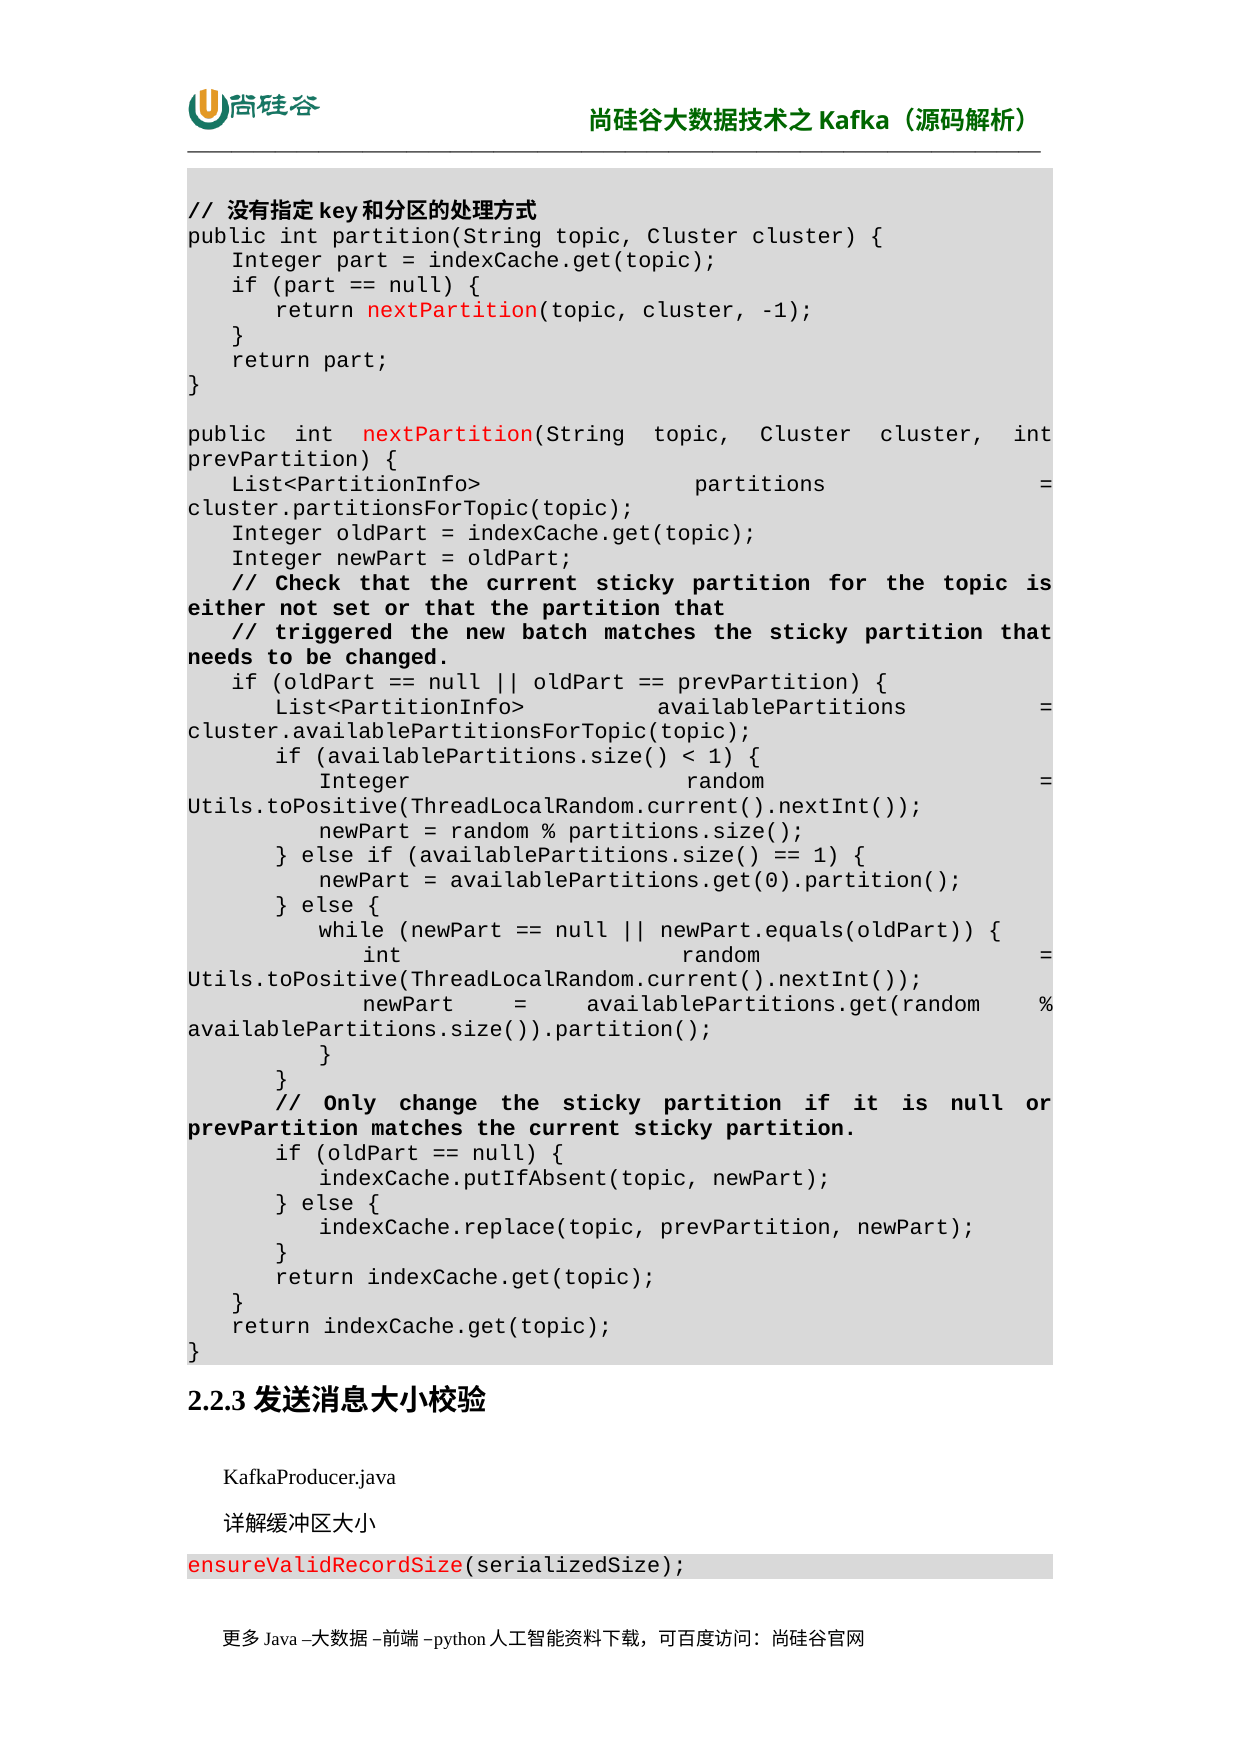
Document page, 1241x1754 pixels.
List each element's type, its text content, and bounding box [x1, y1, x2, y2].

text indexCache.putIfAbsent(topic, newPart); [187, 1167, 1053, 1192]
text } [187, 373, 1053, 398]
text return nextPartition(topic, cluster, -1); [187, 299, 1053, 324]
text if (oldPart == null) { [187, 1142, 1053, 1167]
text // 没有指定key和分区的处理方式 [187, 193, 1053, 225]
text int random = Utils.toPositive(ThreadLocalRandom.current().nextInt()); [187, 944, 1053, 993]
text ensureValidRecordSize(serializedSize); [187, 1554, 1053, 1579]
text Integer part = indexCache.get(topic); [187, 249, 1053, 274]
text if (part == null) { [187, 274, 1053, 299]
text newPart = availablePartitions.get(random % availablePartitions.size()).partition(); [187, 993, 1053, 1043]
text // Only change the sticky partition if it is null or prevPartition matches the current sticky partition. [187, 1092, 1053, 1142]
text while (newPart == null || newPart.equals(oldPart)) { [187, 919, 1053, 944]
text } [187, 1291, 1053, 1316]
text public int nextPartition(String topic, Cluster cluster, int prevPartition) { [187, 423, 1053, 473]
text } [187, 1241, 1053, 1266]
text return indexCache.get(topic); [187, 1316, 1053, 1340]
text } else if (availablePartitions.size() == 1) { [187, 844, 1053, 869]
text indexCache.replace(topic, prevPartition, newPart); [187, 1216, 1053, 1241]
text } [187, 1068, 1053, 1092]
text return part; [187, 349, 1053, 373]
subtitle 2.2.3 发送消息大小校验 [187, 1365, 1053, 1430]
text List<PartitionInfo> availablePartitions = cluster.availablePartitionsForTopic(topic); [187, 696, 1053, 745]
text // Check that the current sticky partition for the topic is either not set or that the partition that [187, 572, 1053, 621]
text } else { [187, 1192, 1053, 1216]
text } [187, 324, 1053, 349]
text } [187, 1340, 1053, 1365]
text newPart = random % partitions.size(); [187, 820, 1053, 844]
text } else { [187, 894, 1053, 919]
text return indexCache.get(topic); [187, 1266, 1053, 1291]
text KafkaProducer.java [187, 1461, 1053, 1493]
text public int partition(String topic, Cluster cluster) { [187, 225, 1053, 249]
text Integer random = Utils.toPositive(ThreadLocalRandom.current().nextInt()); [187, 770, 1053, 820]
text if (oldPart == null || oldPart == prevPartition) { [187, 671, 1053, 696]
text 详解缓冲区大小 [187, 1506, 1053, 1538]
text Integer newPart = oldPart; [187, 547, 1053, 572]
text Integer oldPart = indexCache.get(topic); [187, 522, 1053, 547]
text newPart = availablePartitions.get(0).partition(); [187, 869, 1053, 894]
text List<PartitionInfo> partitions = cluster.partitionsForTopic(topic); [187, 473, 1053, 522]
text if (availablePartitions.size() < 1) { [187, 745, 1053, 770]
text } [187, 1043, 1053, 1068]
text // triggered the new batch matches the sticky partition that needs to be changed. [187, 621, 1053, 671]
picture [187, 88, 320, 130]
